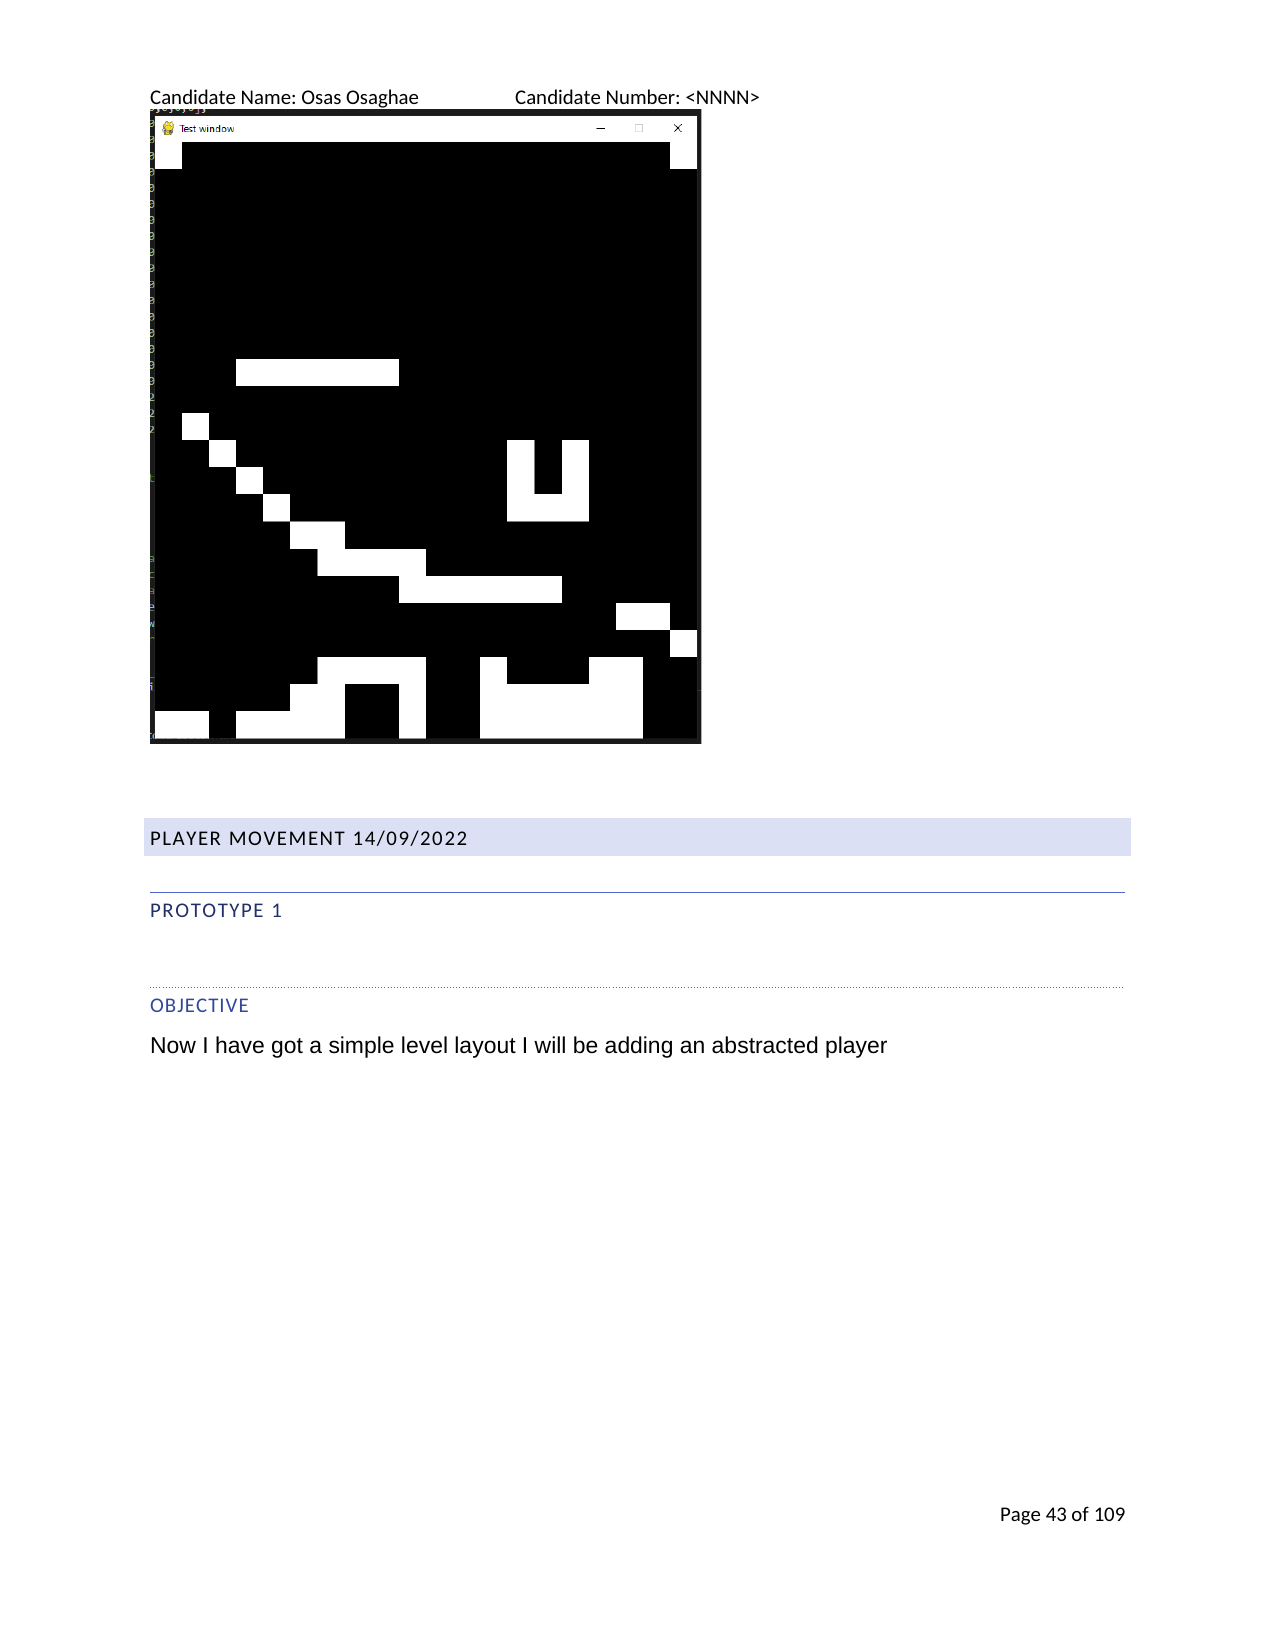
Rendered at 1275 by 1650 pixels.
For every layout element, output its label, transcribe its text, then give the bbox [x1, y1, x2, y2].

picture [150, 109, 702, 744]
subtitle Prototype 1 [150, 893, 1125, 923]
subtitle Player movement 14/09/2022 [150, 825, 1125, 850]
subtitle Objective [150, 987, 1125, 1018]
text Now I have got a simple level layout I will be adding an abstracted player [150, 1032, 1125, 1058]
